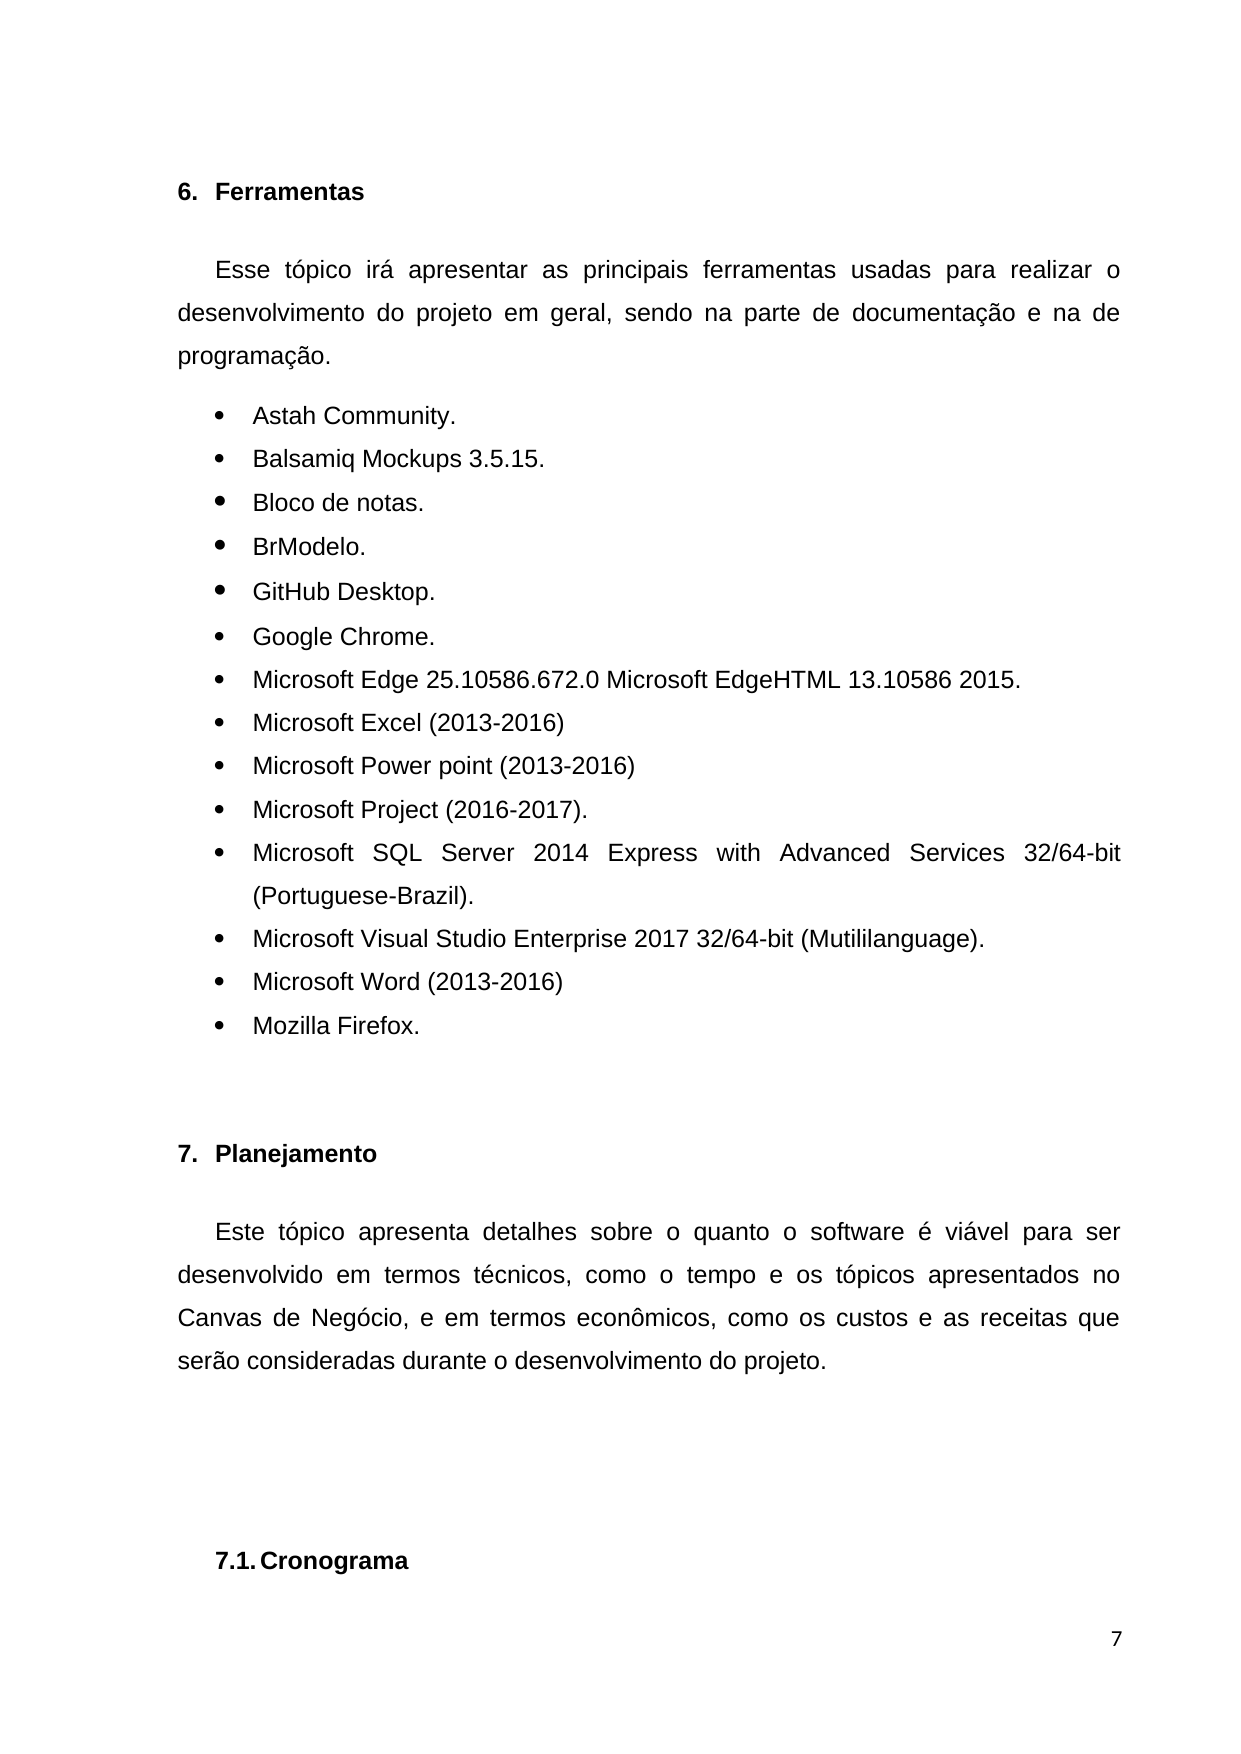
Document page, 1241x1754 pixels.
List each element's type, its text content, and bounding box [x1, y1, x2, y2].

list Microsoft Edge 25.10586.672.0 Microsoft EdgeHTML 13.10586 2015. [215, 665, 1122, 694]
list Microsoft SQL Server 2014 Express with Advanced Services 32/64-bit (Portuguese-Brazil). [215, 838, 1122, 910]
list Microsoft Visual Studio Enterprise 2017 32/64-bit (Mutililanguage). [215, 924, 1122, 953]
list Bloco de notas. [215, 488, 1122, 517]
list GitHub Desktop. [215, 577, 1122, 607]
list Mozilla Firefox. [215, 1011, 1122, 1039]
text Esse tópico irá apresentar as principais ferramentas usadas para realizar o desenvolvimento do projeto em geral, sendo na parte de documentação e na de programação. [177, 255, 1122, 370]
list Ferramentas [177, 177, 1122, 206]
list Planejamento [177, 1139, 1122, 1167]
list Google Chrome. [215, 622, 1122, 651]
list Microsoft Word (2013-2016) [215, 967, 1122, 996]
list Microsoft Power point (2013-2016) [215, 751, 1122, 780]
list BrModelo. [215, 532, 1122, 562]
list Microsoft Excel (2013-2016) [215, 708, 1122, 737]
list Cronograma [215, 1546, 1122, 1575]
list Microsoft Project (2016-2017). [215, 794, 1122, 823]
list Balsamiq Mockups 3.5.15. [215, 444, 1122, 473]
text Este tópico apresenta detalhes sobre o quanto o software é viável para ser desenvolvido em termos técnicos, como o tempo e os tópicos apresentados no Canvas de Negócio, e em termos econômicos, como os custos e as receitas que serão consideradas durante o desenvolvimento do projeto. [177, 1217, 1122, 1375]
list Astah Community. [215, 401, 1122, 430]
